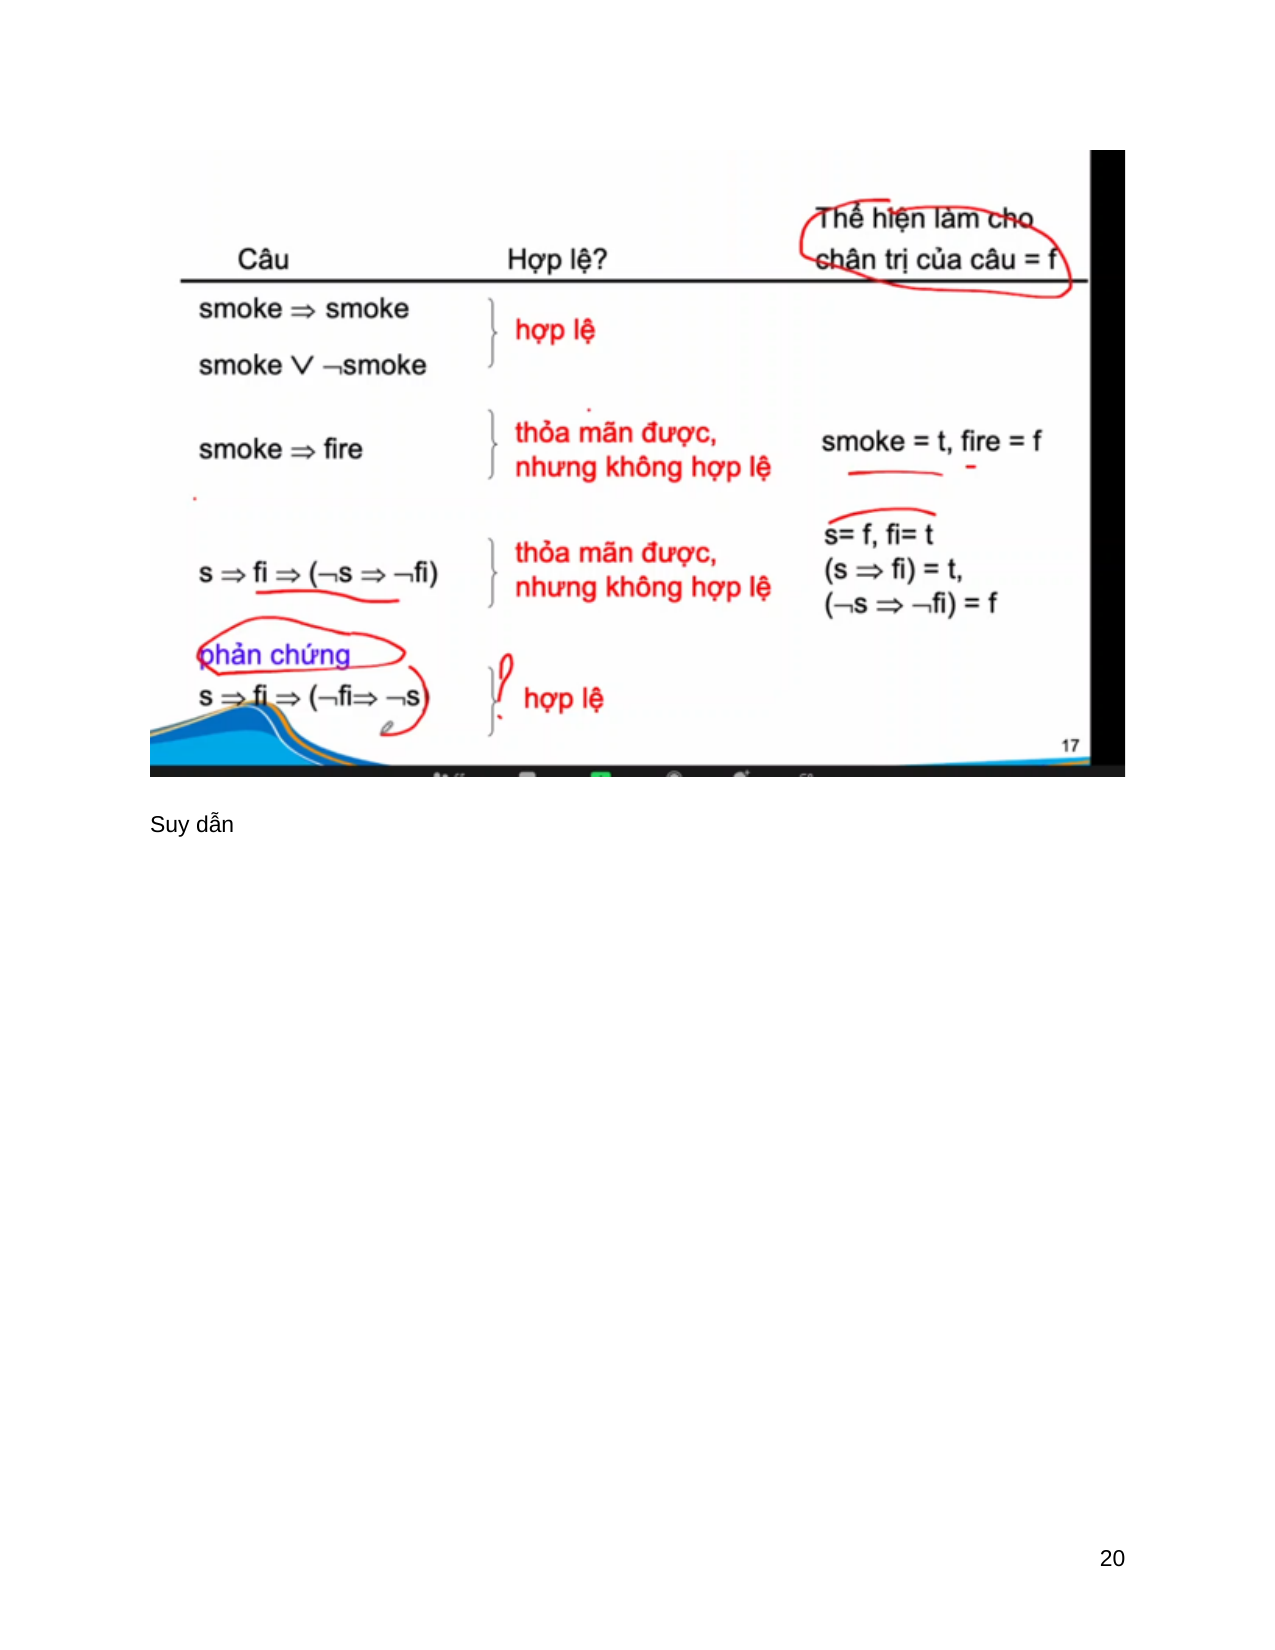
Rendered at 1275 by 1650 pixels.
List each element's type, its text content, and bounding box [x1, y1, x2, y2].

picture [150, 150, 1125, 777]
text Suy dẫn [150, 781, 1125, 837]
